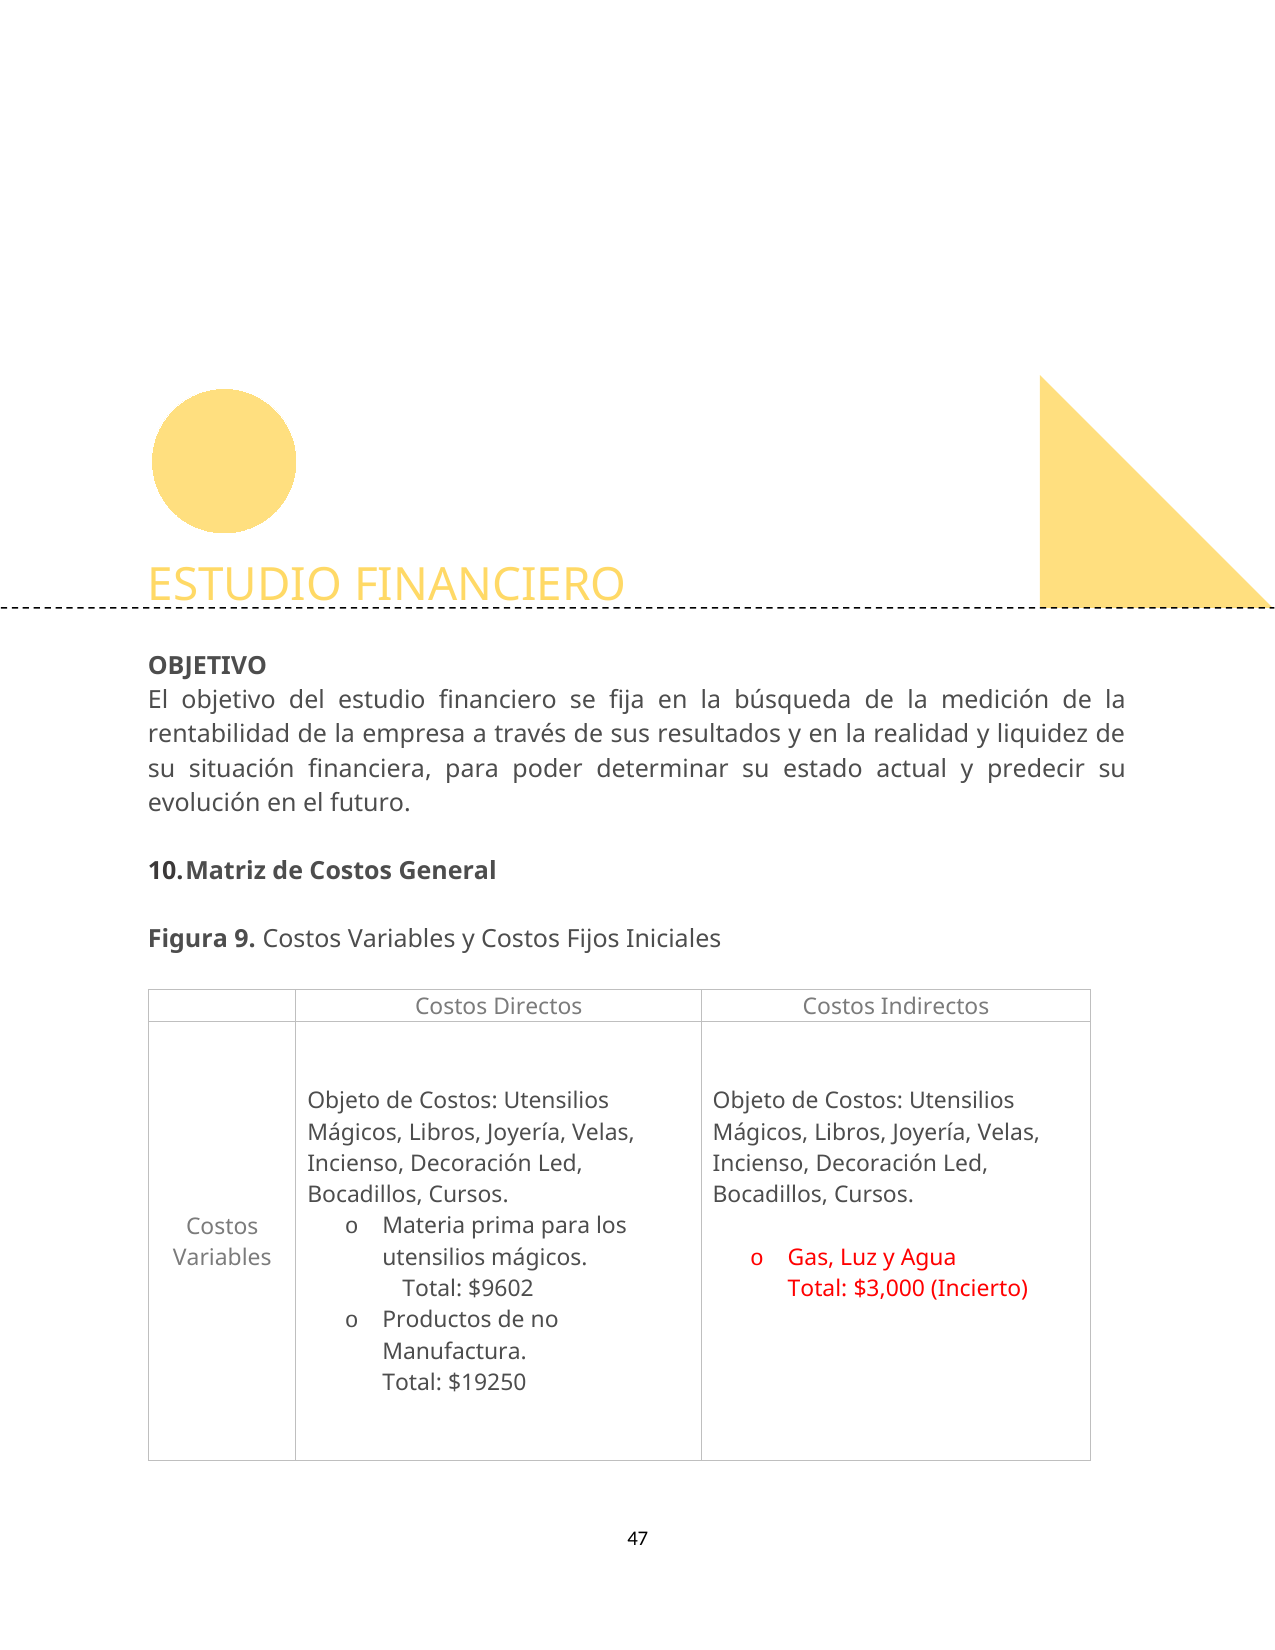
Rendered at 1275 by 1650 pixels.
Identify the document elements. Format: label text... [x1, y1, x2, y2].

text El objetivo del estudio financiero se fija en la búsqueda de la medición de la rentabilidad de la empresa a través de sus resultados y en la realidad y liquidez de su situación financiera, para poder determinar su estado actual y predecir su evolución en el futuro. [148, 682, 1127, 818]
table_cell Objeto de Costos: Utensilios Mágicos, Libros, Joyería, Velas, Incienso, Decoración Led, Bocadillos, Cursos. Materia prima para los utensilios mágicos. Total: $9602 Productos de no Manufactura. Total: $19250 [296, 1022, 701, 1460]
list Matriz de Costos General [148, 852, 1127, 886]
table_header Costos Directos [296, 990, 701, 1021]
text ESTUDIO FINANCIERO [148, 552, 1127, 614]
table_cell Costos Variables [149, 1022, 295, 1460]
table_cell Objeto de Costos: Utensilios Mágicos, Libros, Joyería, Velas, Incienso, Decoración Led, Bocadillos, Cursos. Gas, Luz y Agua Total: $3,000 (Incierto) [702, 1022, 1090, 1460]
table_header [149, 990, 295, 1021]
table_header Costos Indirectos [702, 990, 1090, 1021]
text Figura 9. Costos Variables y Costos Fijos Iniciales [148, 921, 1127, 954]
text OBJETIVO [148, 648, 1127, 682]
